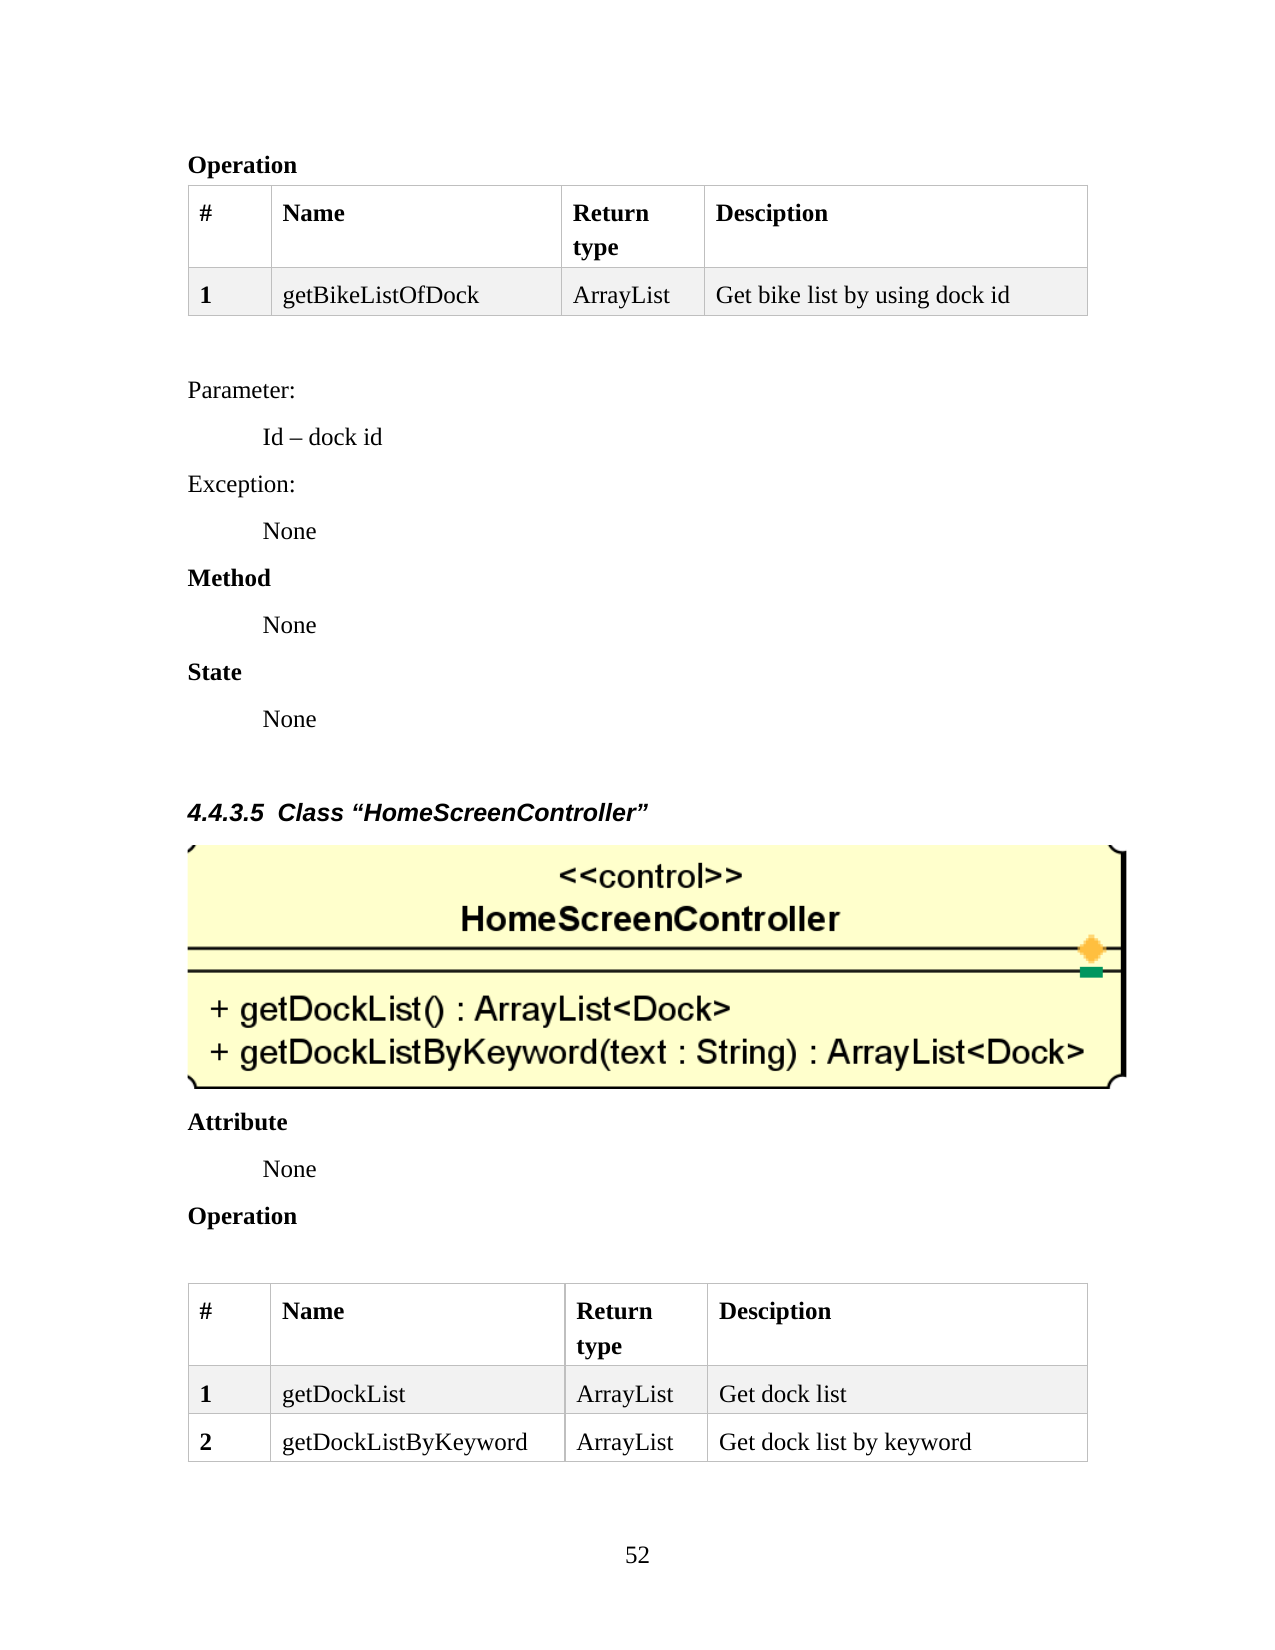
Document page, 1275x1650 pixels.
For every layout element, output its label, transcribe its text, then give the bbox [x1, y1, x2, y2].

table_header Return type [566, 1284, 707, 1365]
table_cell ArrayList [562, 268, 704, 315]
text None [187, 1154, 1087, 1183]
text Exception: [187, 469, 1087, 498]
text State [187, 657, 1087, 686]
table_cell 1 [189, 268, 271, 315]
table_cell 2 [189, 1414, 270, 1461]
table_cell getBikeListOfDock [272, 268, 561, 315]
table_cell Get dock list [708, 1366, 1087, 1413]
table_cell Get bike list by using dock id [705, 268, 1087, 315]
text None [187, 516, 1087, 545]
text Id – dock id [187, 422, 1087, 451]
table_cell Get dock list by keyword [708, 1414, 1087, 1461]
table_cell getDockListByKeyword [271, 1414, 564, 1461]
table_cell getDockList [271, 1366, 564, 1413]
text Operation [187, 150, 1087, 179]
table_header Desciption [708, 1284, 1087, 1365]
text Operation [187, 1201, 1087, 1230]
picture [187, 845, 1127, 1089]
text Method [187, 563, 1087, 592]
text None [187, 610, 1087, 639]
table_header Name [272, 186, 561, 267]
table_header Name [271, 1284, 564, 1365]
text Attribute [187, 1107, 1087, 1136]
table_cell 1 [189, 1366, 270, 1413]
subtitle Class “HomeScreenController” [187, 798, 1087, 827]
text None [187, 704, 1087, 733]
text Parameter: [187, 376, 1087, 404]
table_cell ArrayList [566, 1414, 707, 1461]
table_header # [189, 1284, 270, 1365]
table_header # [189, 186, 271, 267]
table_header Return type [562, 186, 704, 267]
table_cell ArrayList [566, 1366, 707, 1413]
table_header Desciption [705, 186, 1087, 267]
